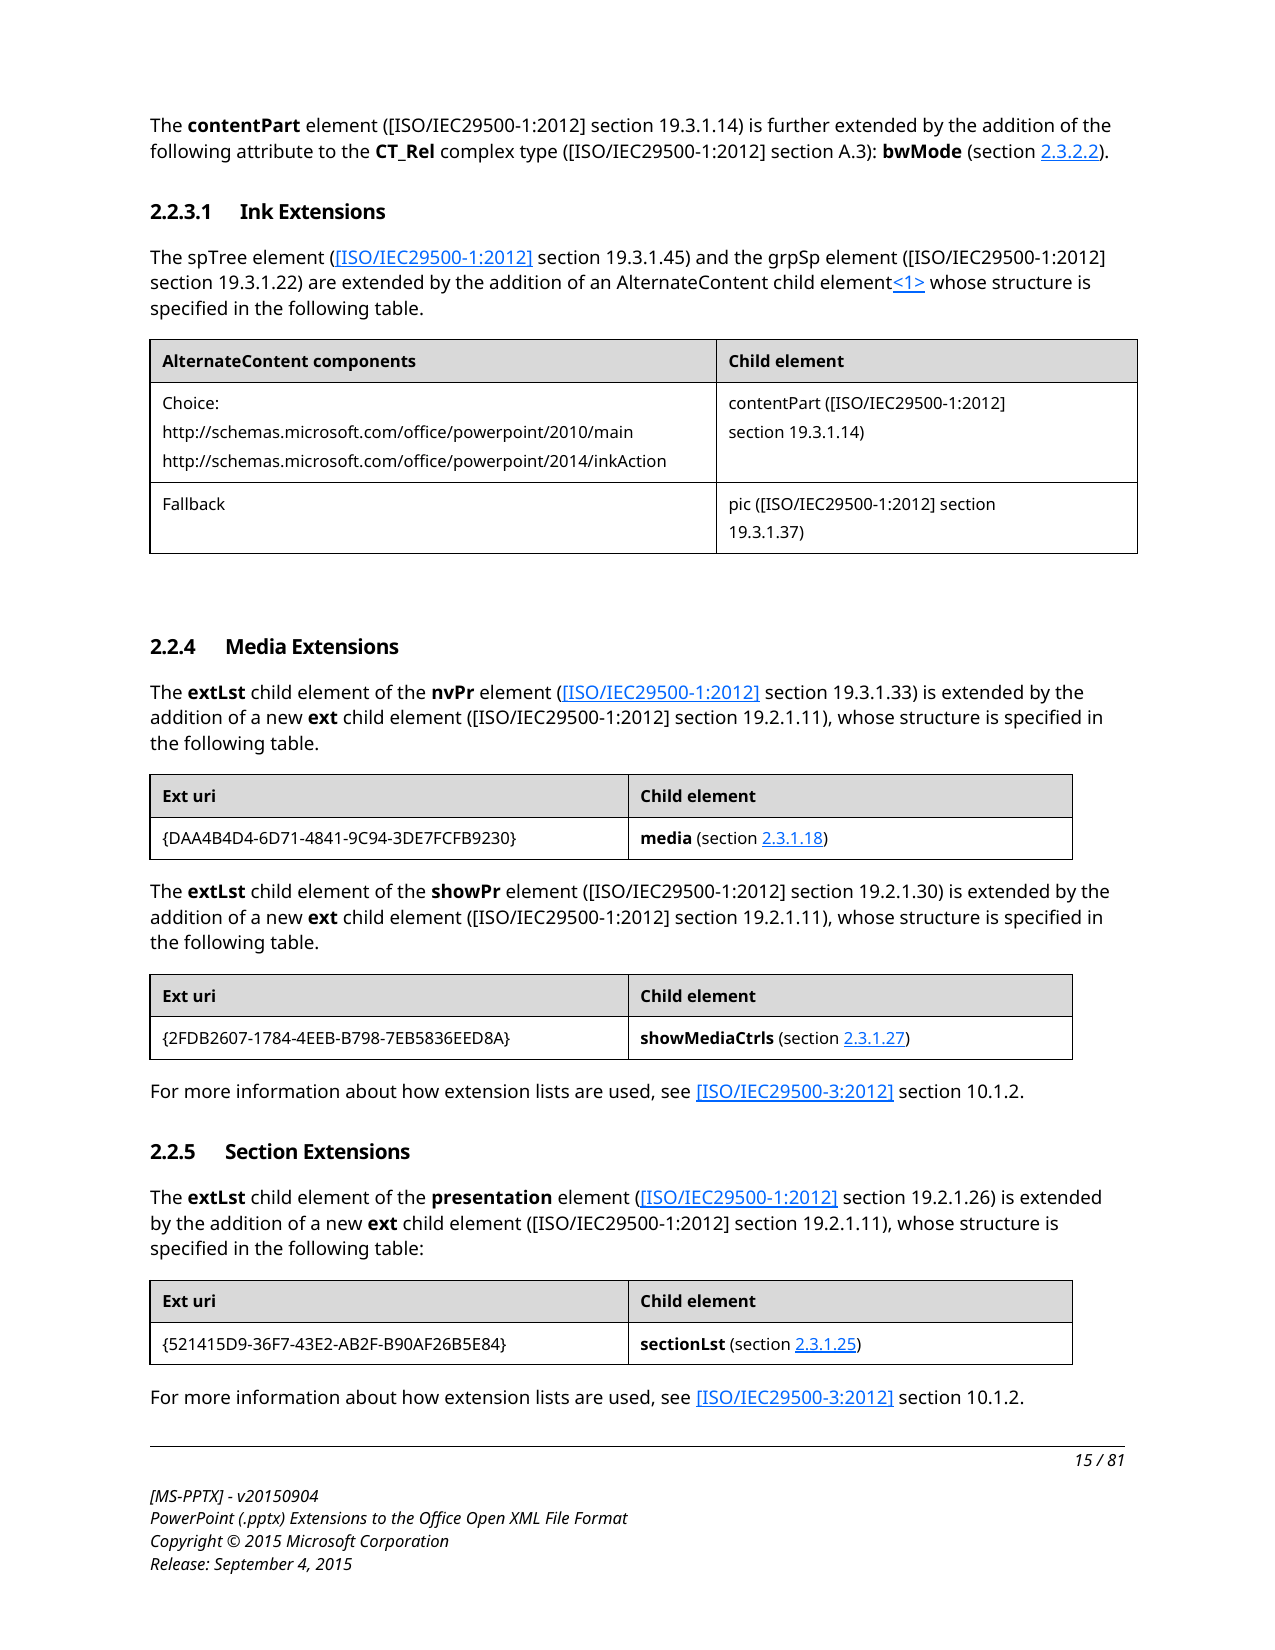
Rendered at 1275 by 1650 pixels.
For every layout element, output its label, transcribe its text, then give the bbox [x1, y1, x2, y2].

text The extLst child element of the showPr element ([ISO/IEC29500-1:2012] section 19.2.1.30) is extended by the addition of a new ext child element ([ISO/IEC29500-1:2012] section 19.2.1.11), whose structure is specified in the following table. [150, 879, 1125, 955]
table_header Child element [629, 975, 1072, 1016]
subtitle Section Extensions [150, 1137, 1125, 1166]
table_header Ext uri [151, 1281, 628, 1322]
table_header Ext uri [151, 775, 628, 817]
table_header Ext uri [151, 975, 628, 1016]
text The extLst child element of the nvPr element ([ISO/IEC29500-1:2012] section 19.3.1.33) is extended by the addition of a new ext child element ([ISO/IEC29500-1:2012] section 19.2.1.11), whose structure is specified in the following table. [150, 679, 1125, 756]
table_cell {DAA4B4D4-6D71-4841-9C94-3DE7FCFB9230} [151, 818, 628, 859]
table_cell Fallback [151, 483, 716, 553]
table_cell {2FDB2607-1784-4EEB-B798-7EB5836EED8A} [151, 1017, 628, 1058]
table_cell {521415D9-36F7-43E2-AB2F-B90AF26B5E84} [151, 1323, 628, 1364]
table_cell pic ([ISO/IEC29500-1:2012] section 19.3.1.37) [717, 483, 1137, 553]
table_cell sectionLst (section 2.3.1.25) [629, 1323, 1072, 1364]
table_header AlternateContent components [151, 340, 716, 382]
table_header Child element [629, 775, 1072, 817]
table_cell Choice: http://schemas.microsoft.com/office/powerpoint/2010/main http://schemas.microsoft.com/office/powerpoint/2014/inkAction [151, 383, 716, 482]
text For more information about how extension lists are used, see [ISO/IEC29500-3:2012] section 10.1.2. [150, 1078, 1125, 1104]
text The spTree element ([ISO/IEC29500-1:2012] section 19.3.1.45) and the grpSp element ([ISO/IEC29500-1:2012] section 19.3.1.22) are extended by the addition of an AlternateContent child element<1> whose structure is specified in the following table. [150, 244, 1125, 321]
table_header Child element [629, 1281, 1072, 1322]
text For more information about how extension lists are used, see [ISO/IEC29500-3:2012] section 10.1.2. [150, 1384, 1125, 1409]
subtitle Ink Extensions [150, 197, 1125, 225]
table_cell media (section 2.3.1.18) [629, 818, 1072, 859]
text The extLst child element of the presentation element ([ISO/IEC29500-1:2012] section 19.2.1.26) is extended by the addition of a new ext child element ([ISO/IEC29500-1:2012] section 19.2.1.11), whose structure is specified in the following table: [150, 1184, 1125, 1261]
subtitle Media Extensions [150, 632, 1125, 660]
table_header Child element [717, 340, 1137, 382]
text The contentPart element ([ISO/IEC29500-1:2012] section 19.3.1.14) is further extended by the addition of the following attribute to the CT_Rel complex type ([ISO/IEC29500-1:2012] section A.3): bwMode (section 2.3.2.2). [150, 112, 1125, 163]
table_cell showMediaCtrls (section 2.3.1.27) [629, 1017, 1072, 1058]
table_cell contentPart ([ISO/IEC29500-1:2012] section 19.3.1.14) [717, 383, 1137, 482]
